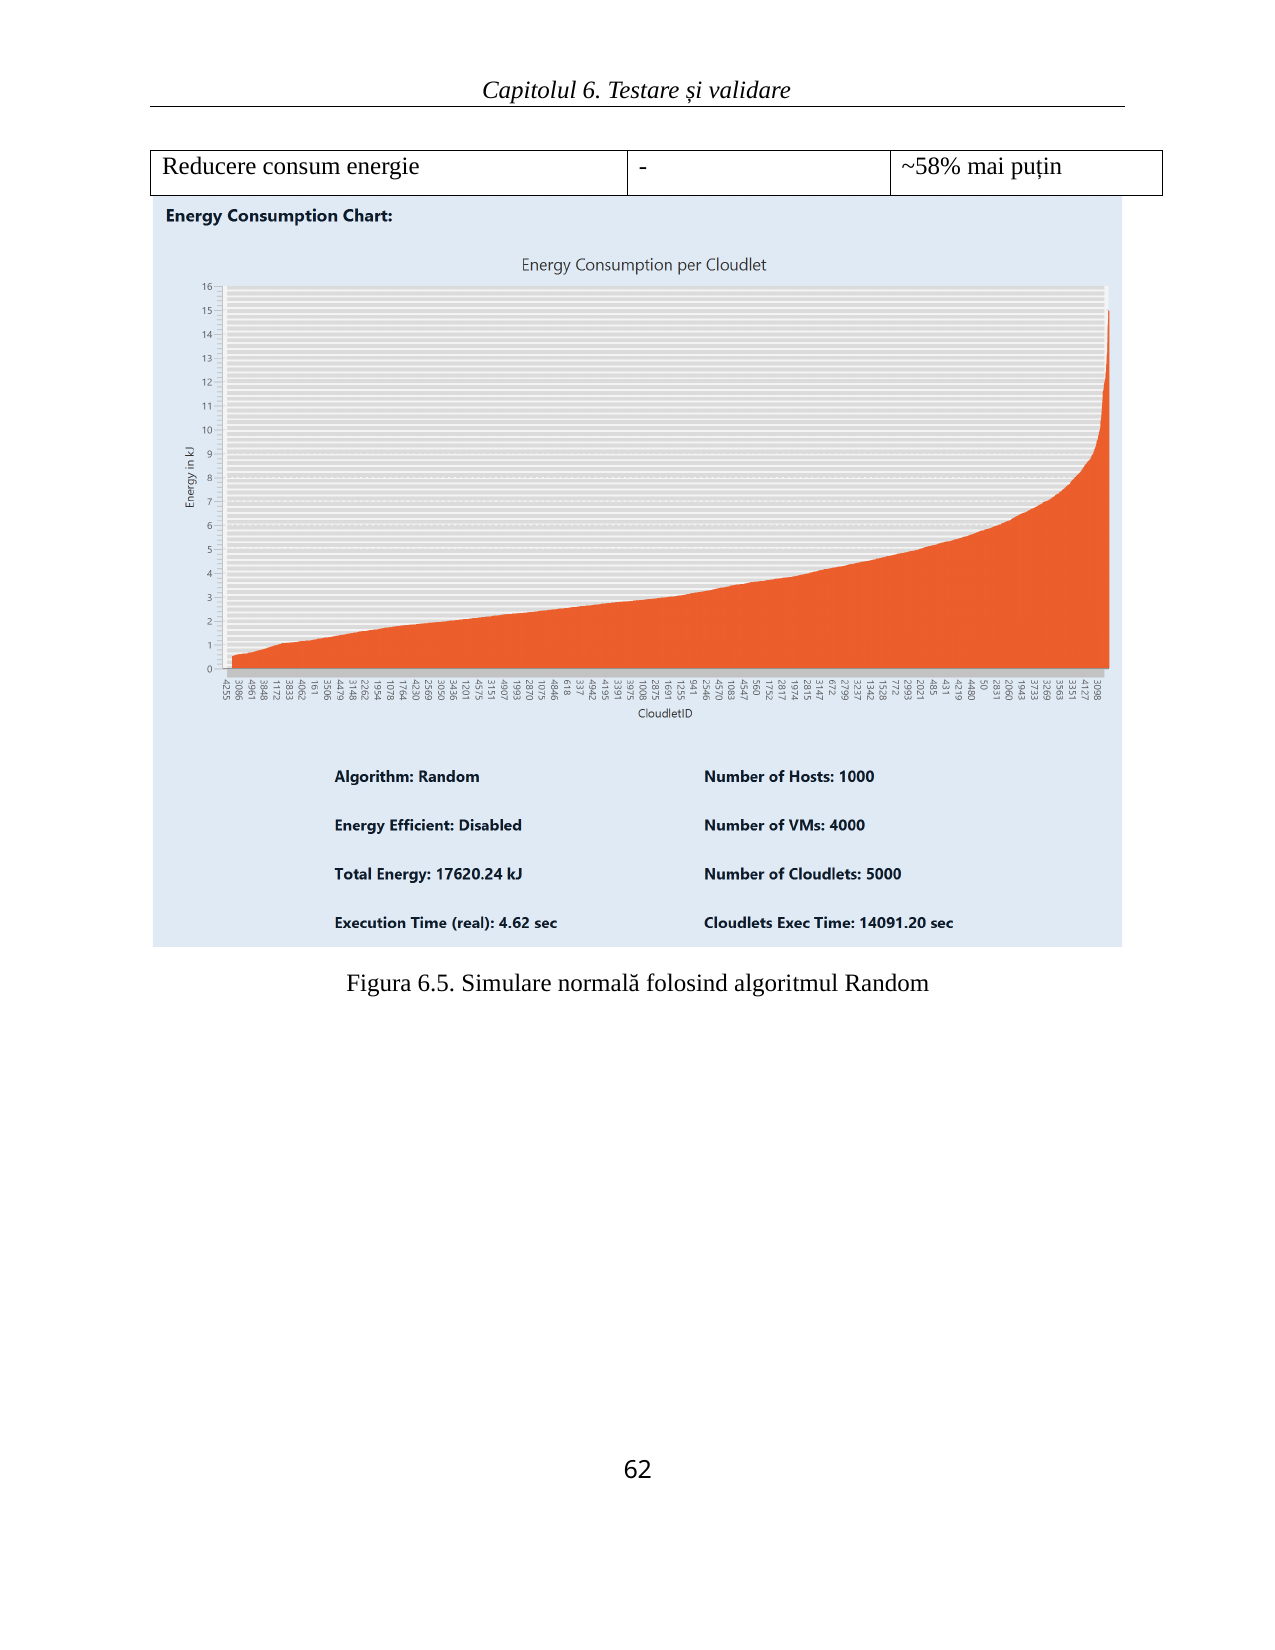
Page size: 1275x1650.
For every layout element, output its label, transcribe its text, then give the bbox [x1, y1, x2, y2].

table_cell ~58% mai puțin [891, 151, 1162, 195]
picture [152, 196, 1123, 947]
table_cell - [628, 151, 890, 195]
table_cell Reducere consum energie [151, 151, 627, 195]
text Figura 6.5. Simulare normală folosind algoritmul Random [150, 968, 1125, 997]
